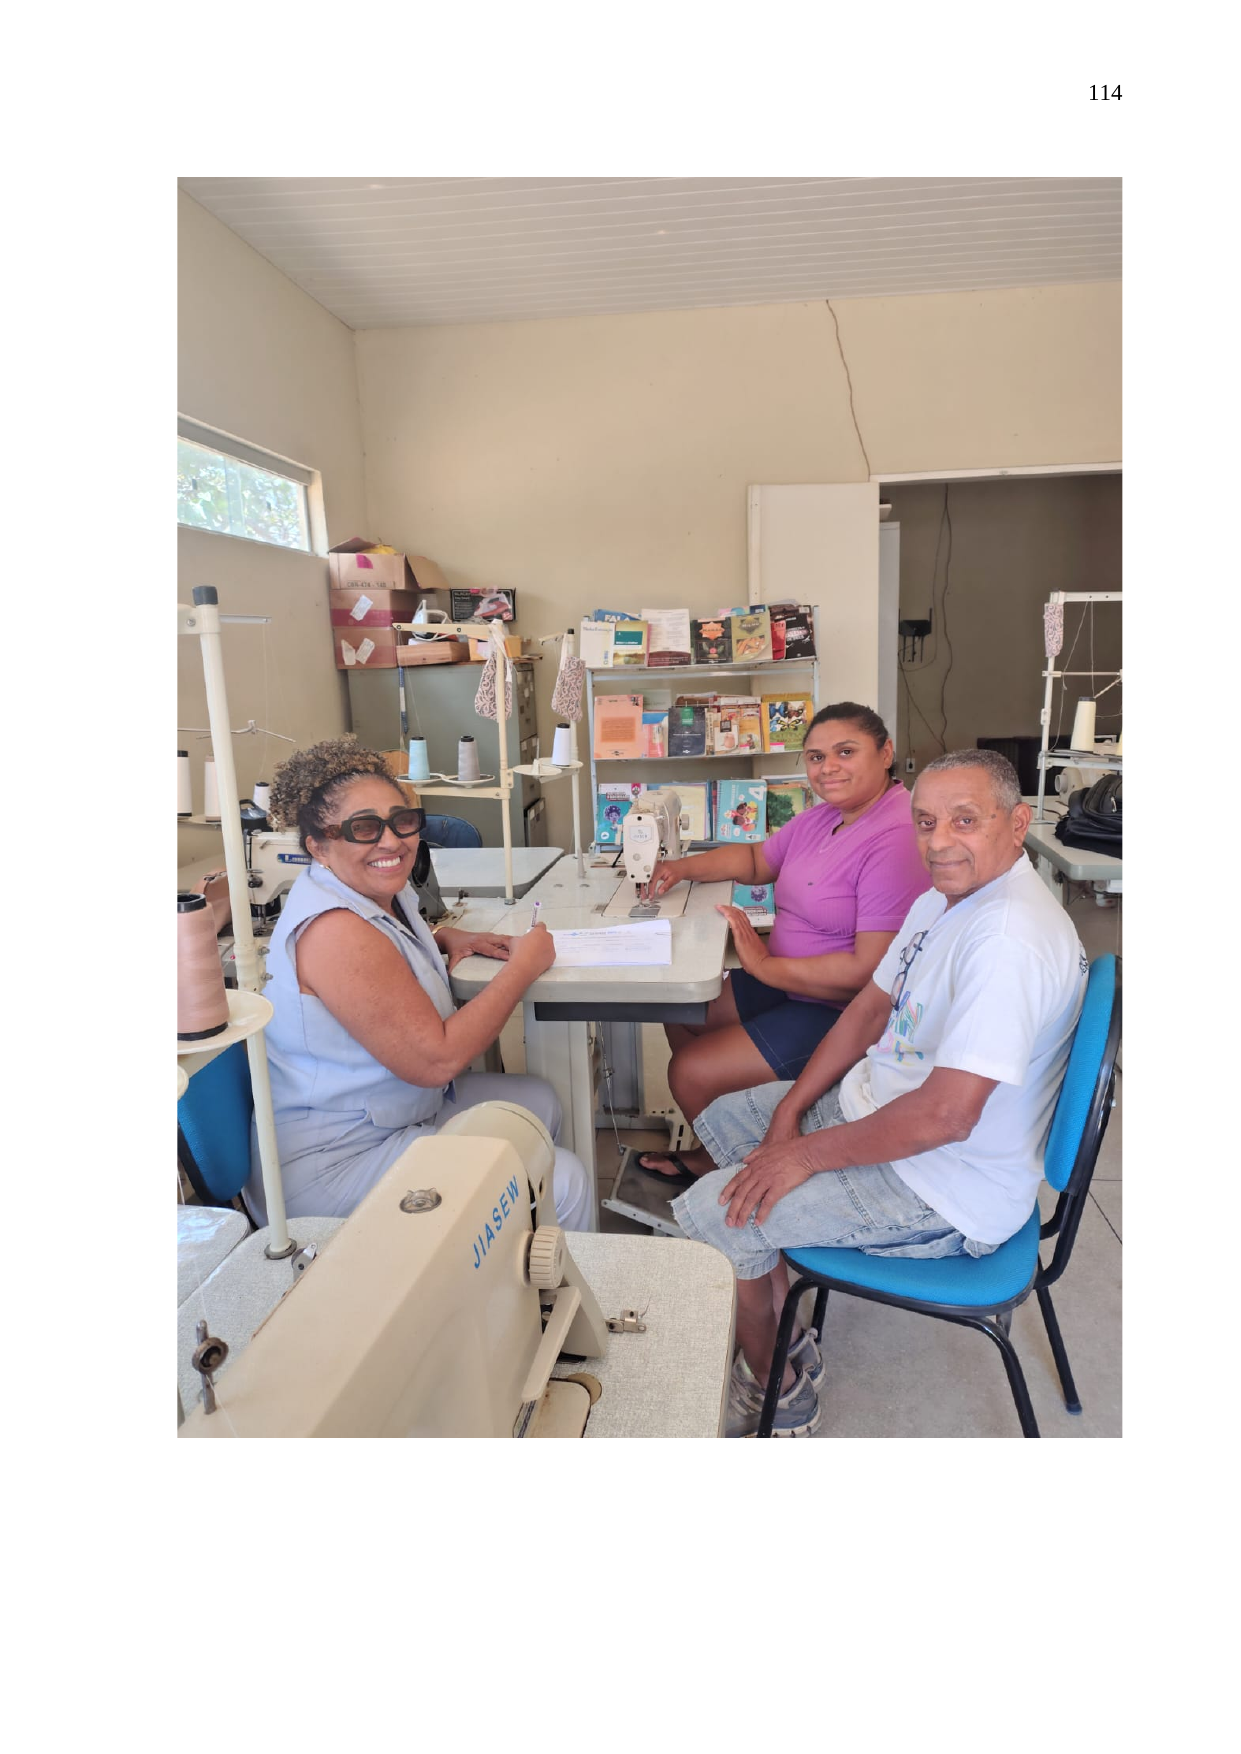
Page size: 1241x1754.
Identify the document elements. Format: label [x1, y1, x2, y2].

picture [177, 177, 1123, 1438]
